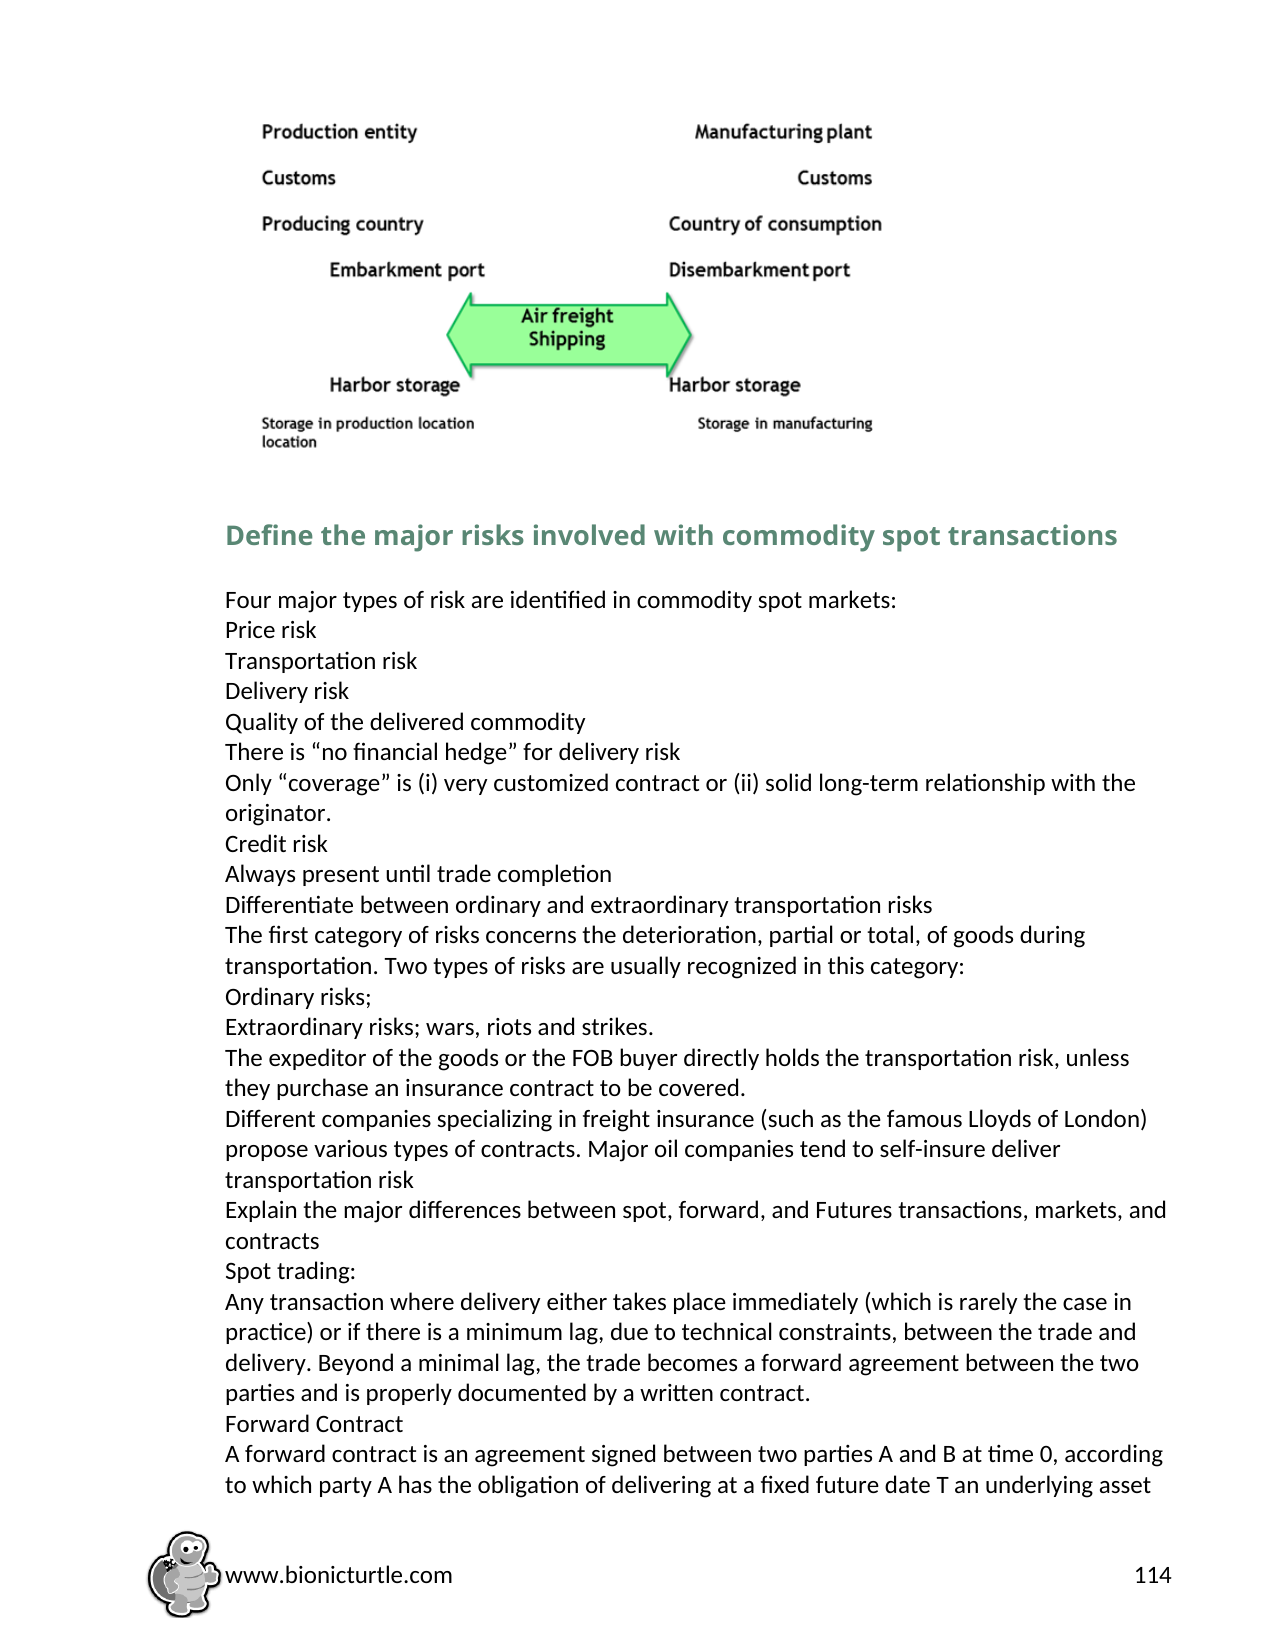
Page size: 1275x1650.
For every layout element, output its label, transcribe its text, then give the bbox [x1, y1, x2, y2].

text Differentiate between ordinary and extraordinary transportation risks [225, 889, 1172, 920]
text Explain the major differences between spot, forward, and Futures transactions, markets, and contracts [225, 1194, 1172, 1255]
text Quality of the delivered commodity [225, 706, 1172, 737]
subtitle Define the major risks involved with commodity spot transactions [225, 517, 1172, 553]
text Only “coverage” is (i) very customized contract or (ii) solid long-term relationship with the originator. [225, 767, 1172, 828]
text Delivery risk [225, 676, 1172, 706]
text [225, 1438, 1172, 1499]
text Different companies specializing in freight insurance (such as the famous Lloyds of London) propose various types of contracts. Major oil companies tend to self-insure deliver transportation risk [225, 1103, 1172, 1194]
text The first category of risks concerns the deterioration, partial or total, of goods during transportation. Two types of risks are usually recognized in this category: [225, 920, 1172, 981]
text There is “no ﬁnancial hedge” for delivery risk [225, 737, 1172, 767]
text Transportation risk [225, 645, 1172, 676]
text Price risk [225, 614, 1172, 645]
text The expeditor of the goods or the FOB buyer directly holds the transportation risk, unless they purchase an insurance contract to be covered. [225, 1042, 1172, 1103]
text Credit risk [225, 828, 1172, 859]
text Ordinary risks; [225, 981, 1172, 1011]
text Spot trading: [225, 1255, 1172, 1286]
text Any transaction where delivery either takes place immediately (which is rarely the case in practice) or if there is a minimum lag, due to technical constraints, between the trade and delivery. Beyond a minimal lag, the trade becomes a forward agreement between the two parties and is properly documented by a written contract. [225, 1286, 1172, 1408]
text Forward Contract [225, 1408, 1172, 1438]
text Four major types of risk are identified in commodity spot markets: [225, 584, 1172, 614]
picture [225, 103, 893, 461]
text Always present until trade completion [225, 859, 1172, 889]
text Extraordinary risks; wars, riots and strikes. [225, 1011, 1172, 1042]
